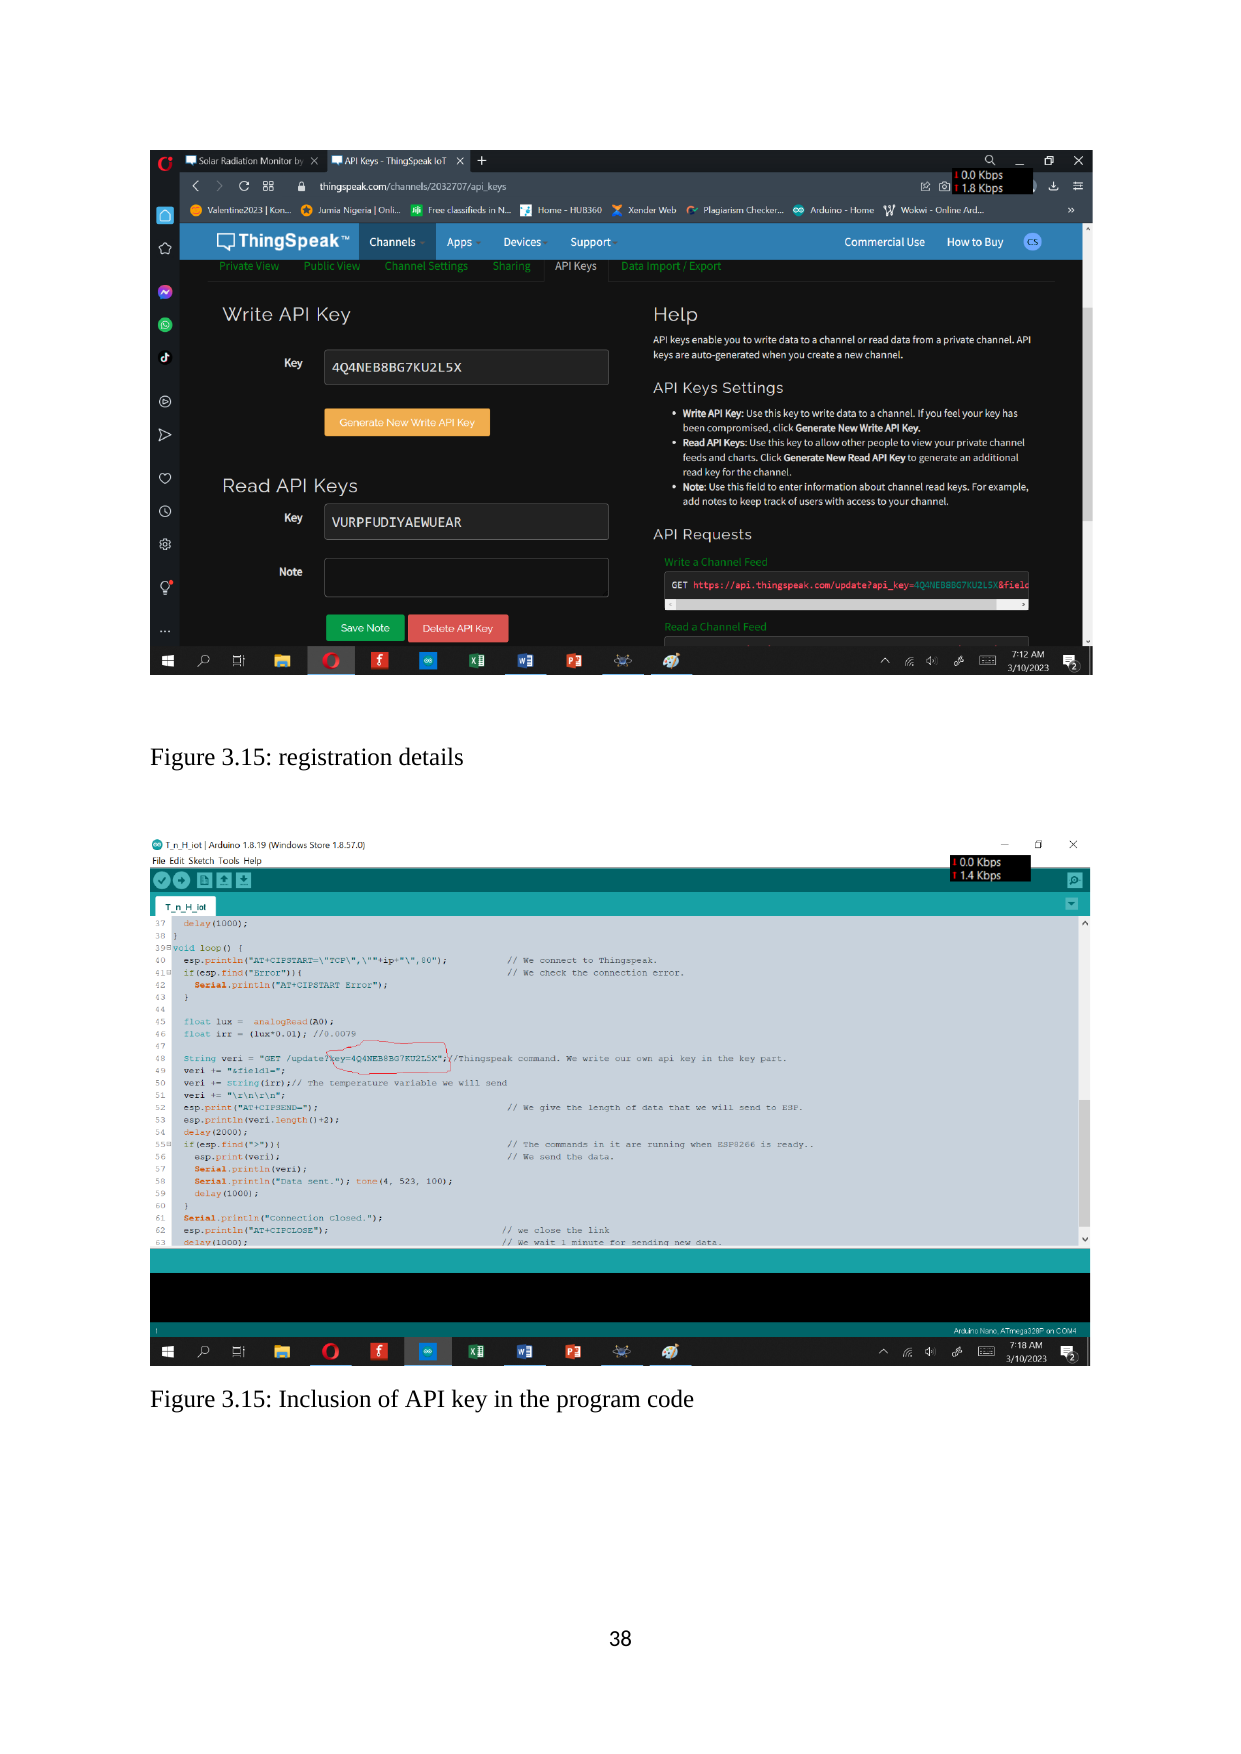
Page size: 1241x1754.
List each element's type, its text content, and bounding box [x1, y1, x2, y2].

text Figure 3.15: registration details [150, 742, 1090, 770]
text Figure 3.15: Inclusion of API key in the program code [150, 1384, 1090, 1413]
picture [150, 837, 1091, 1366]
picture [150, 150, 1093, 675]
